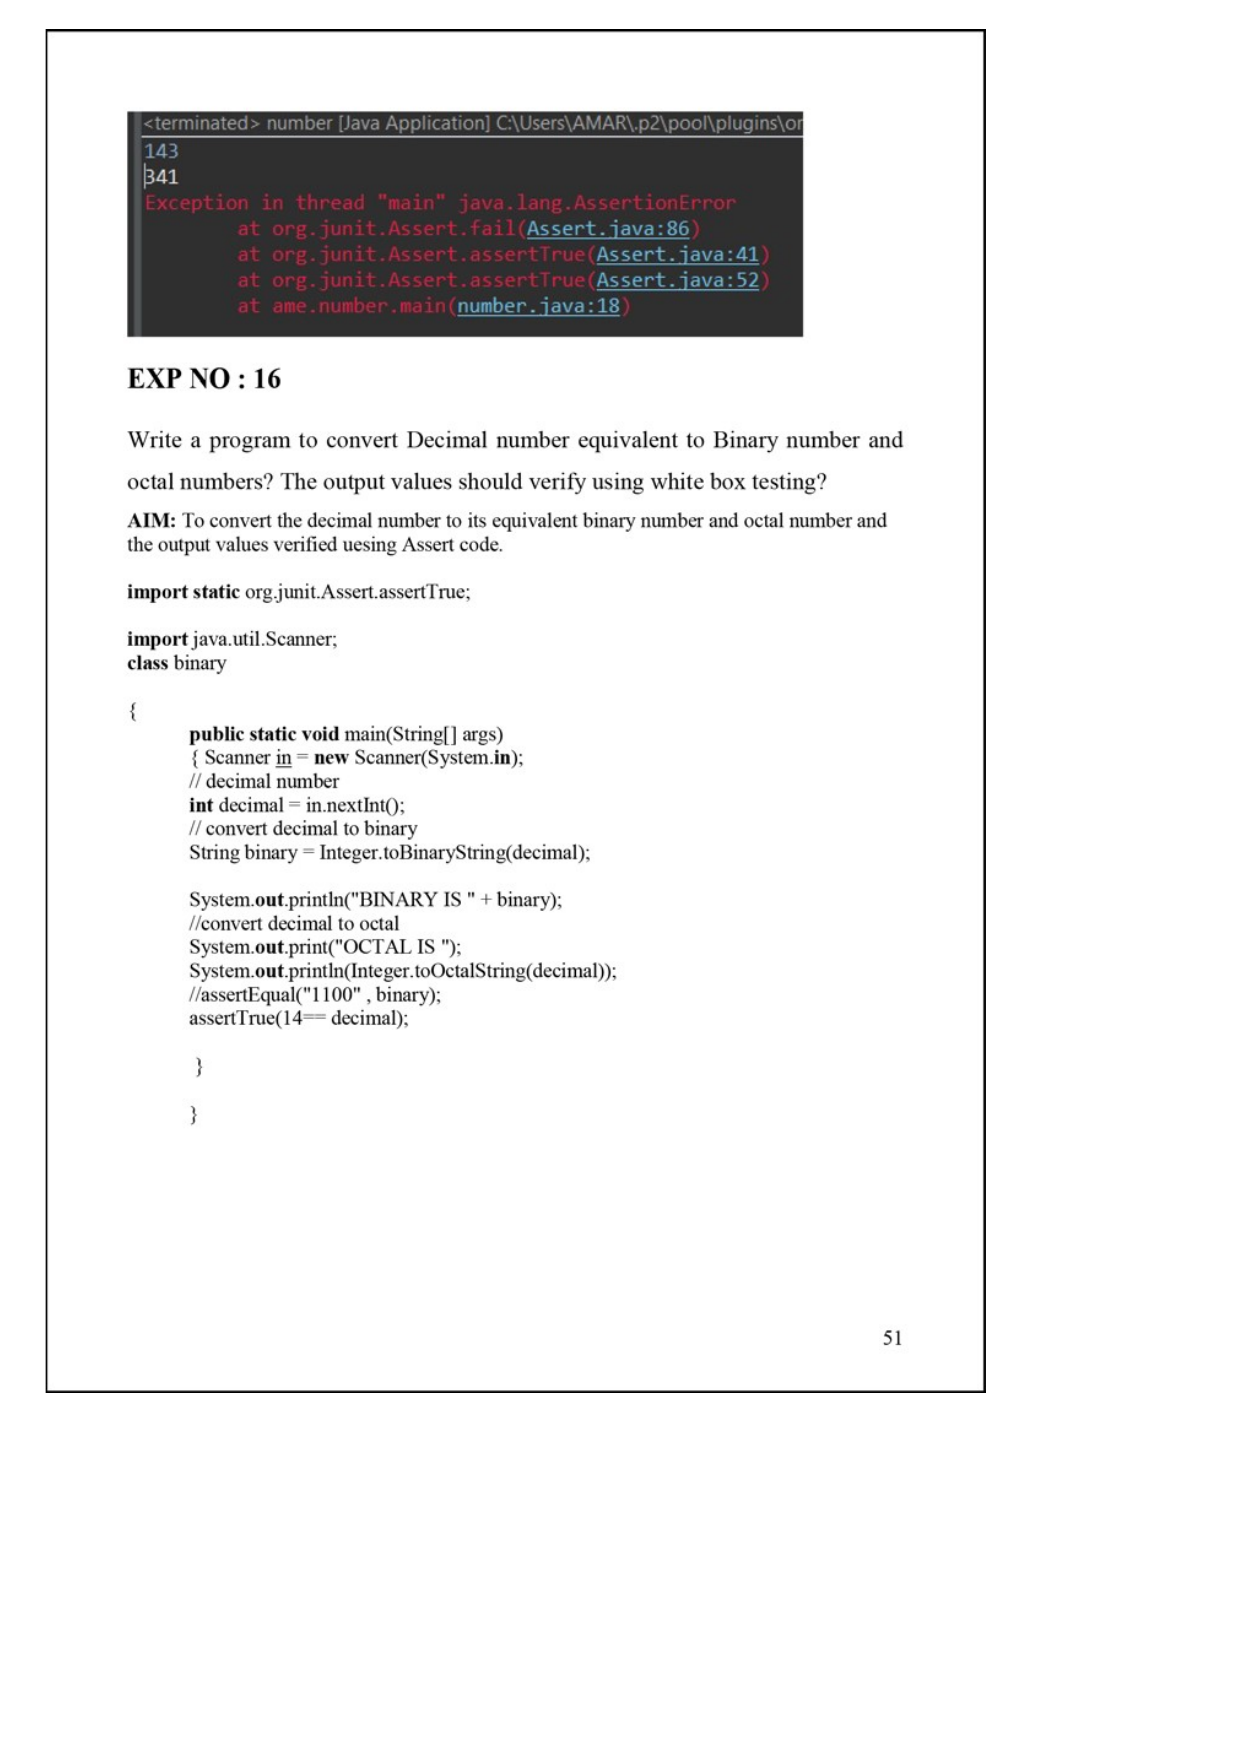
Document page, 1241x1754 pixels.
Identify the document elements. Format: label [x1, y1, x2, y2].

picture [45, 29, 986, 1393]
